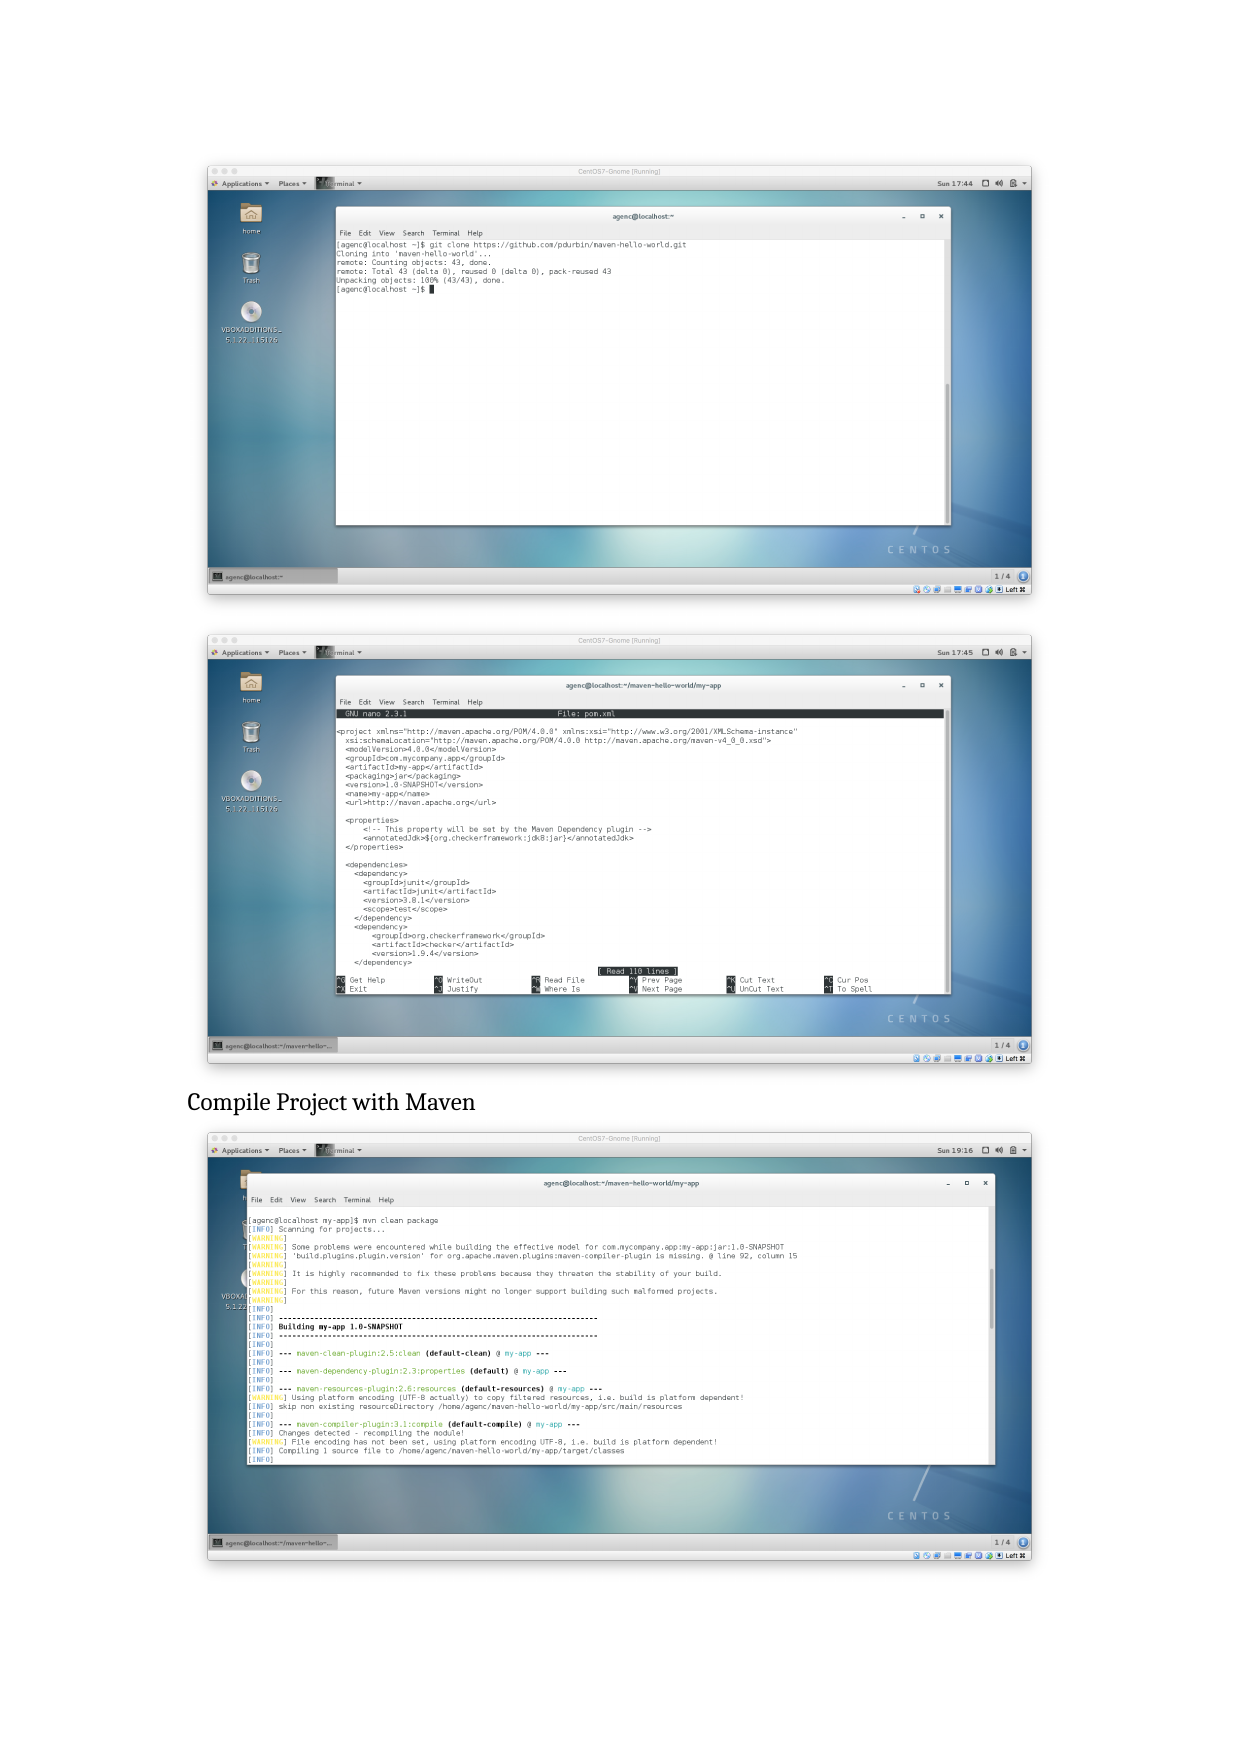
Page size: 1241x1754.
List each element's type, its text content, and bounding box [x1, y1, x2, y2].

picture [187, 1116, 1052, 1585]
picture [187, 150, 1052, 1088]
text Compile Project with Maven [187, 1087, 1053, 1116]
